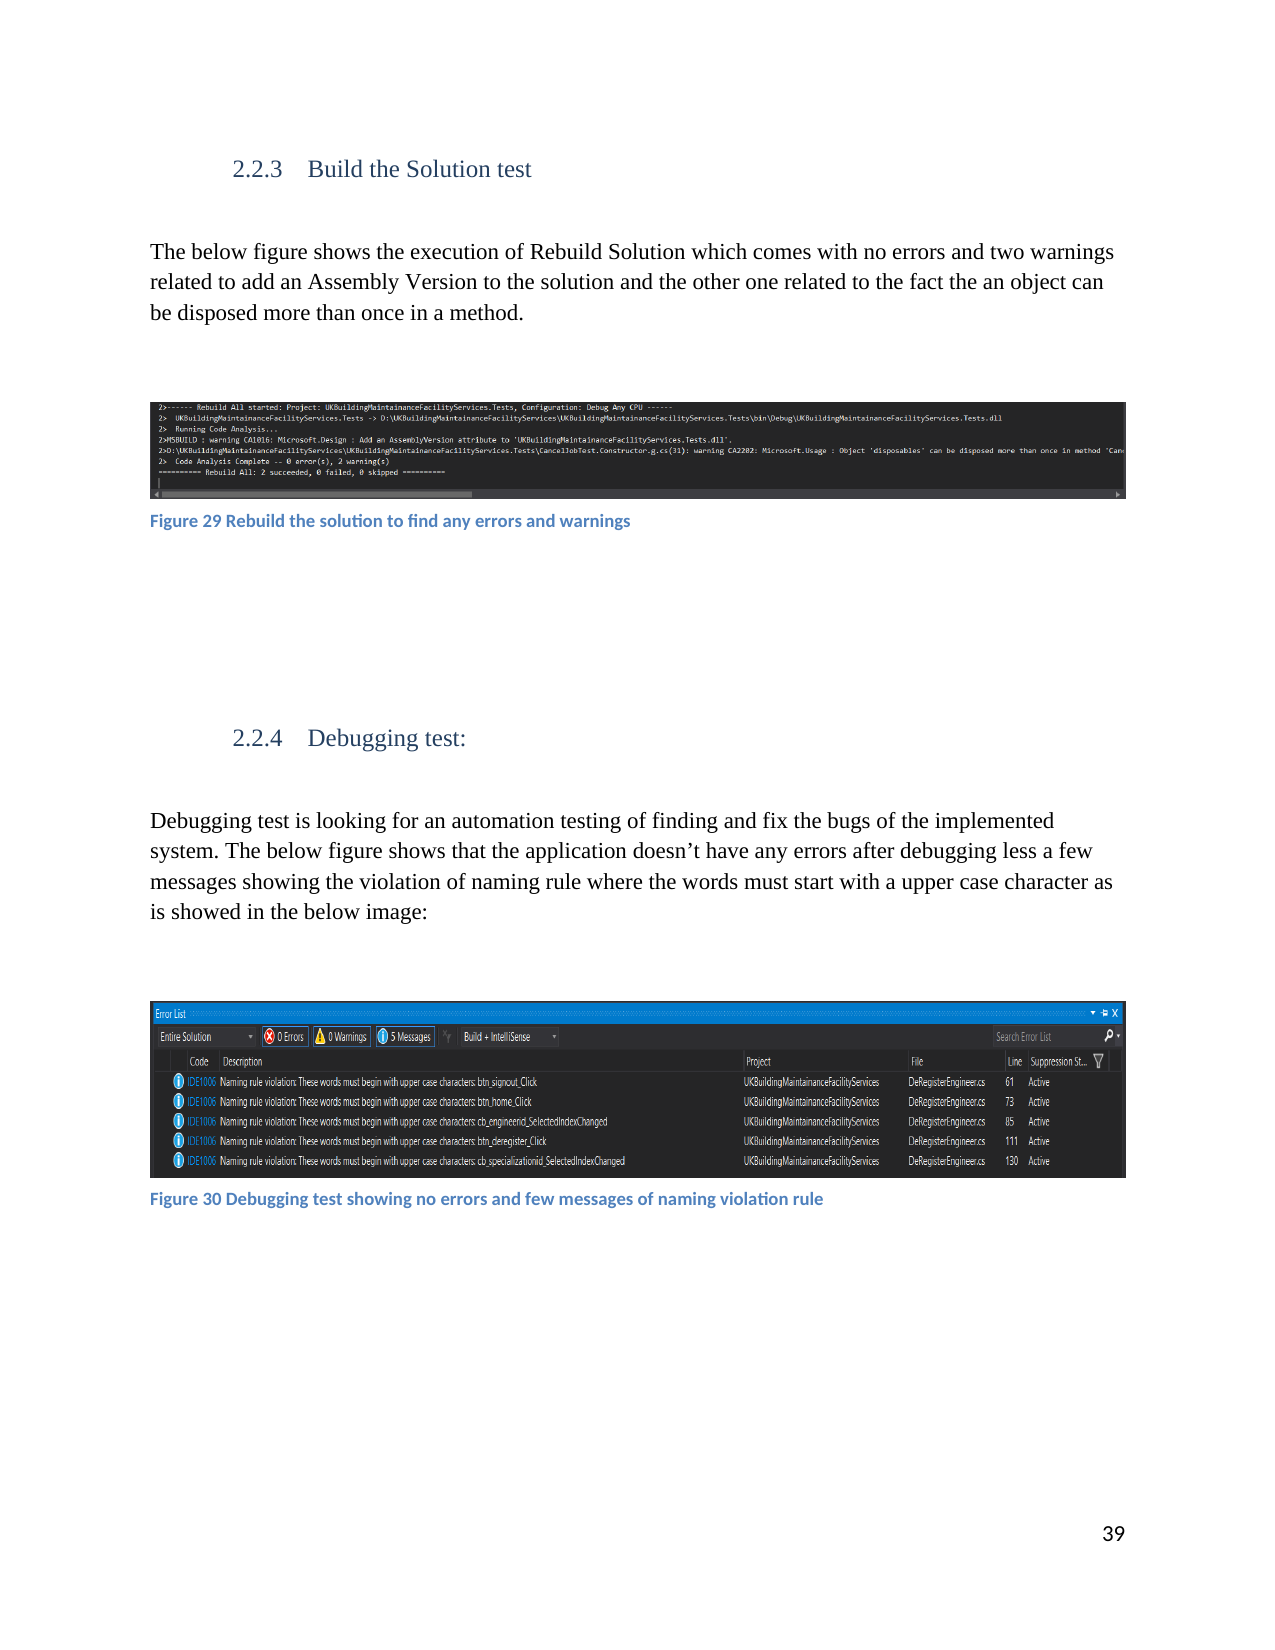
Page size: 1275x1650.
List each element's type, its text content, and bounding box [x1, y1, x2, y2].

subtitle Debugging test: [232, 723, 1125, 752]
text The below figure shows the execution of Rebuild Solution which comes with no errors and two warnings related to add an Assembly Version to the solution and the other one related to the fact the an object can be disposed more than once in a method. [150, 238, 1125, 325]
picture [150, 402, 1126, 499]
subtitle Build the Solution test [232, 154, 1125, 183]
picture [150, 1001, 1126, 1178]
text Debugging test is looking for an automation testing of finding and fix the bugs of the implemented system. The below figure shows that the application doesn’t have any errors after debugging less a few messages showing the violation of naming rule where the words must start with a upper case character as is showed in the below image: [150, 807, 1125, 924]
